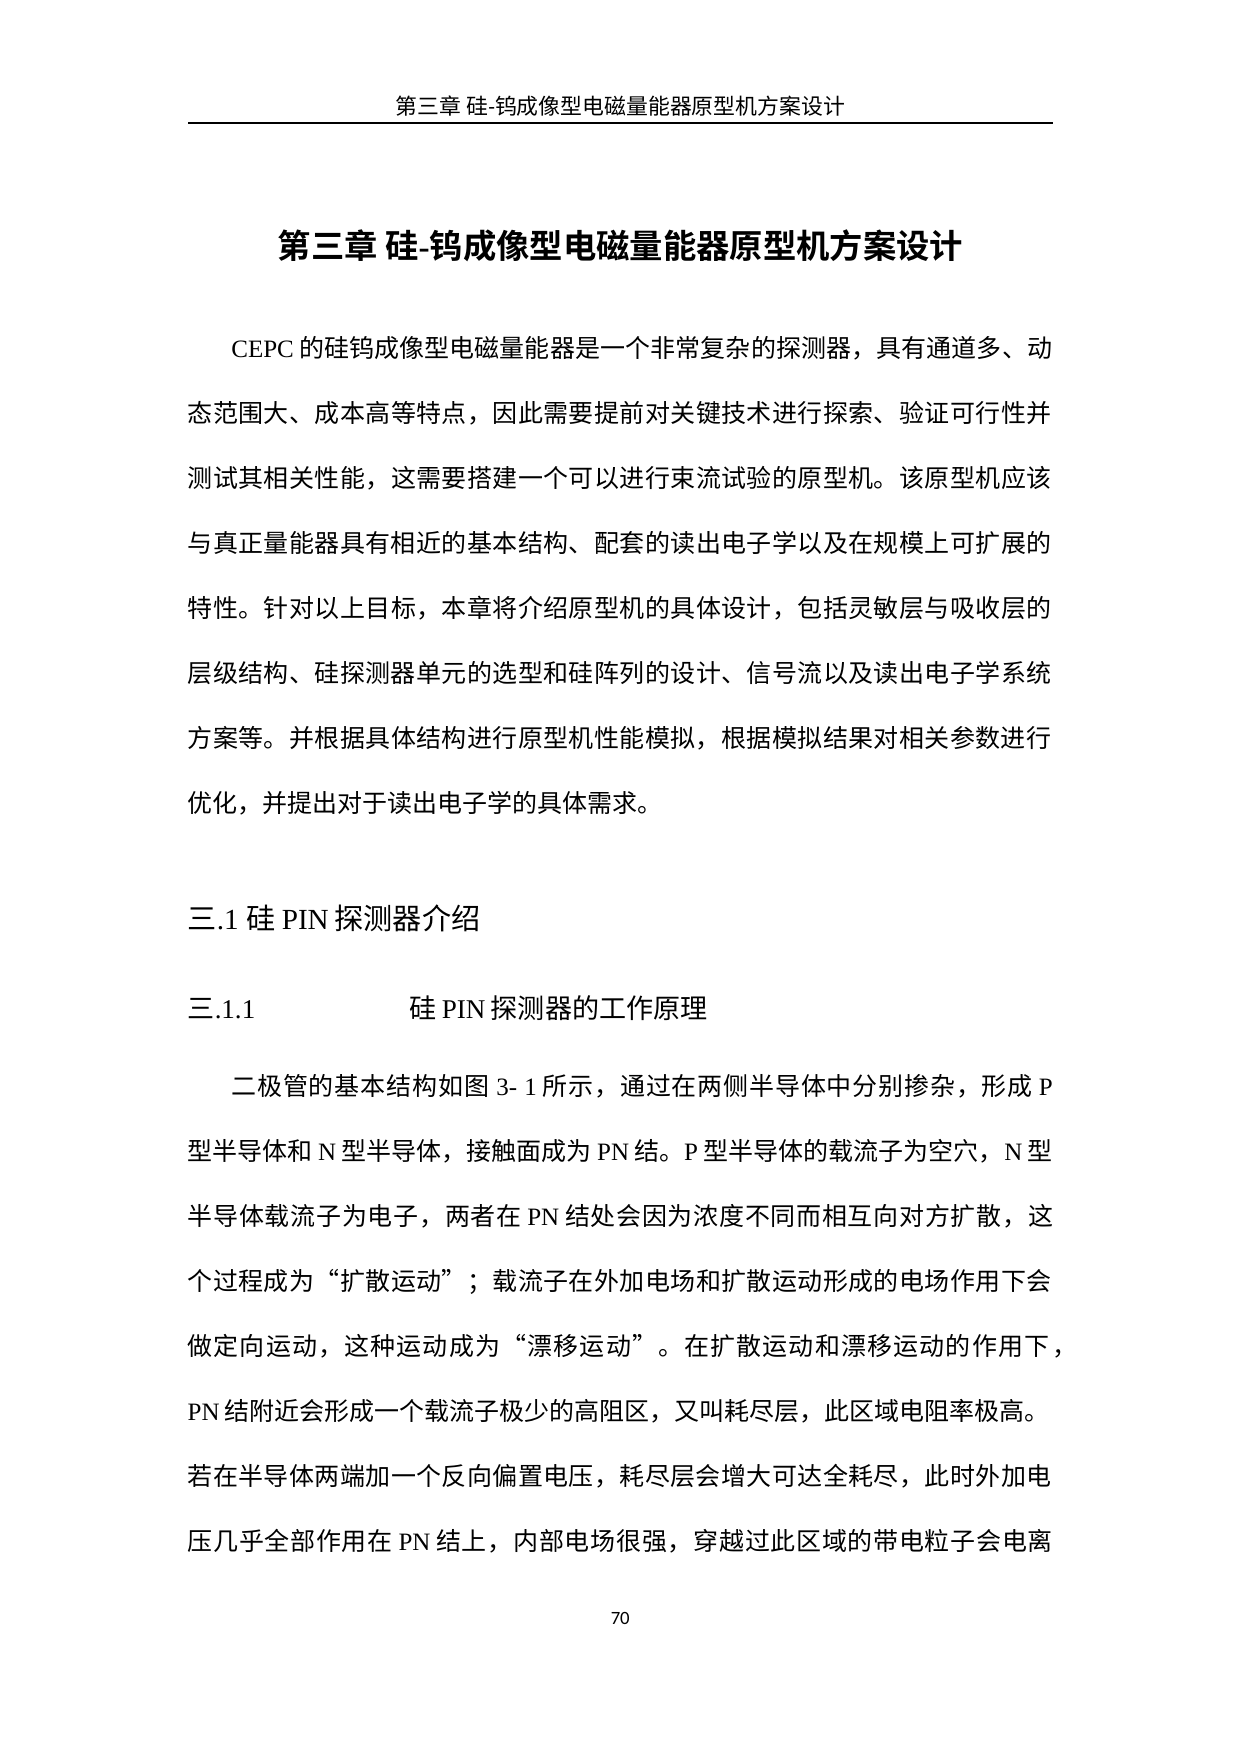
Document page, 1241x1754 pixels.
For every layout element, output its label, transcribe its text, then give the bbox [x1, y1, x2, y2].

subtitle 硅PIN探测器介绍 [187, 884, 1053, 949]
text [187, 1052, 1053, 1572]
subtitle 硅-钨成像型电磁量能器原型机方案设计 [187, 212, 1053, 277]
text CEPC的硅钨成像型电磁量能器是一个非常复杂的探测器，具有通道多、动态范围大、成本高等特点，因此需要提前对关键技术进行探索、验证可行性并测试其相关性能，这需要搭建一个可以进行束流试验的原型机。该原型机应该与真正量能器具有相近的基本结构、配套的读出电子学以及在规模上可扩展的特性。针对以上目标，本章将介绍原型机的具体设计，包括灵敏层与吸收层的层级结构、硅探测器单元的选型和硅阵列的设计、信号流以及读出电子学系统方案等。并根据具体结构进行原型机性能模拟，根据模拟结果对相关参数进行优化，并提出对于读出电子学的具体需求。 [187, 314, 1053, 834]
subtitle 硅PIN探测器的工作原理 [187, 974, 1053, 1039]
